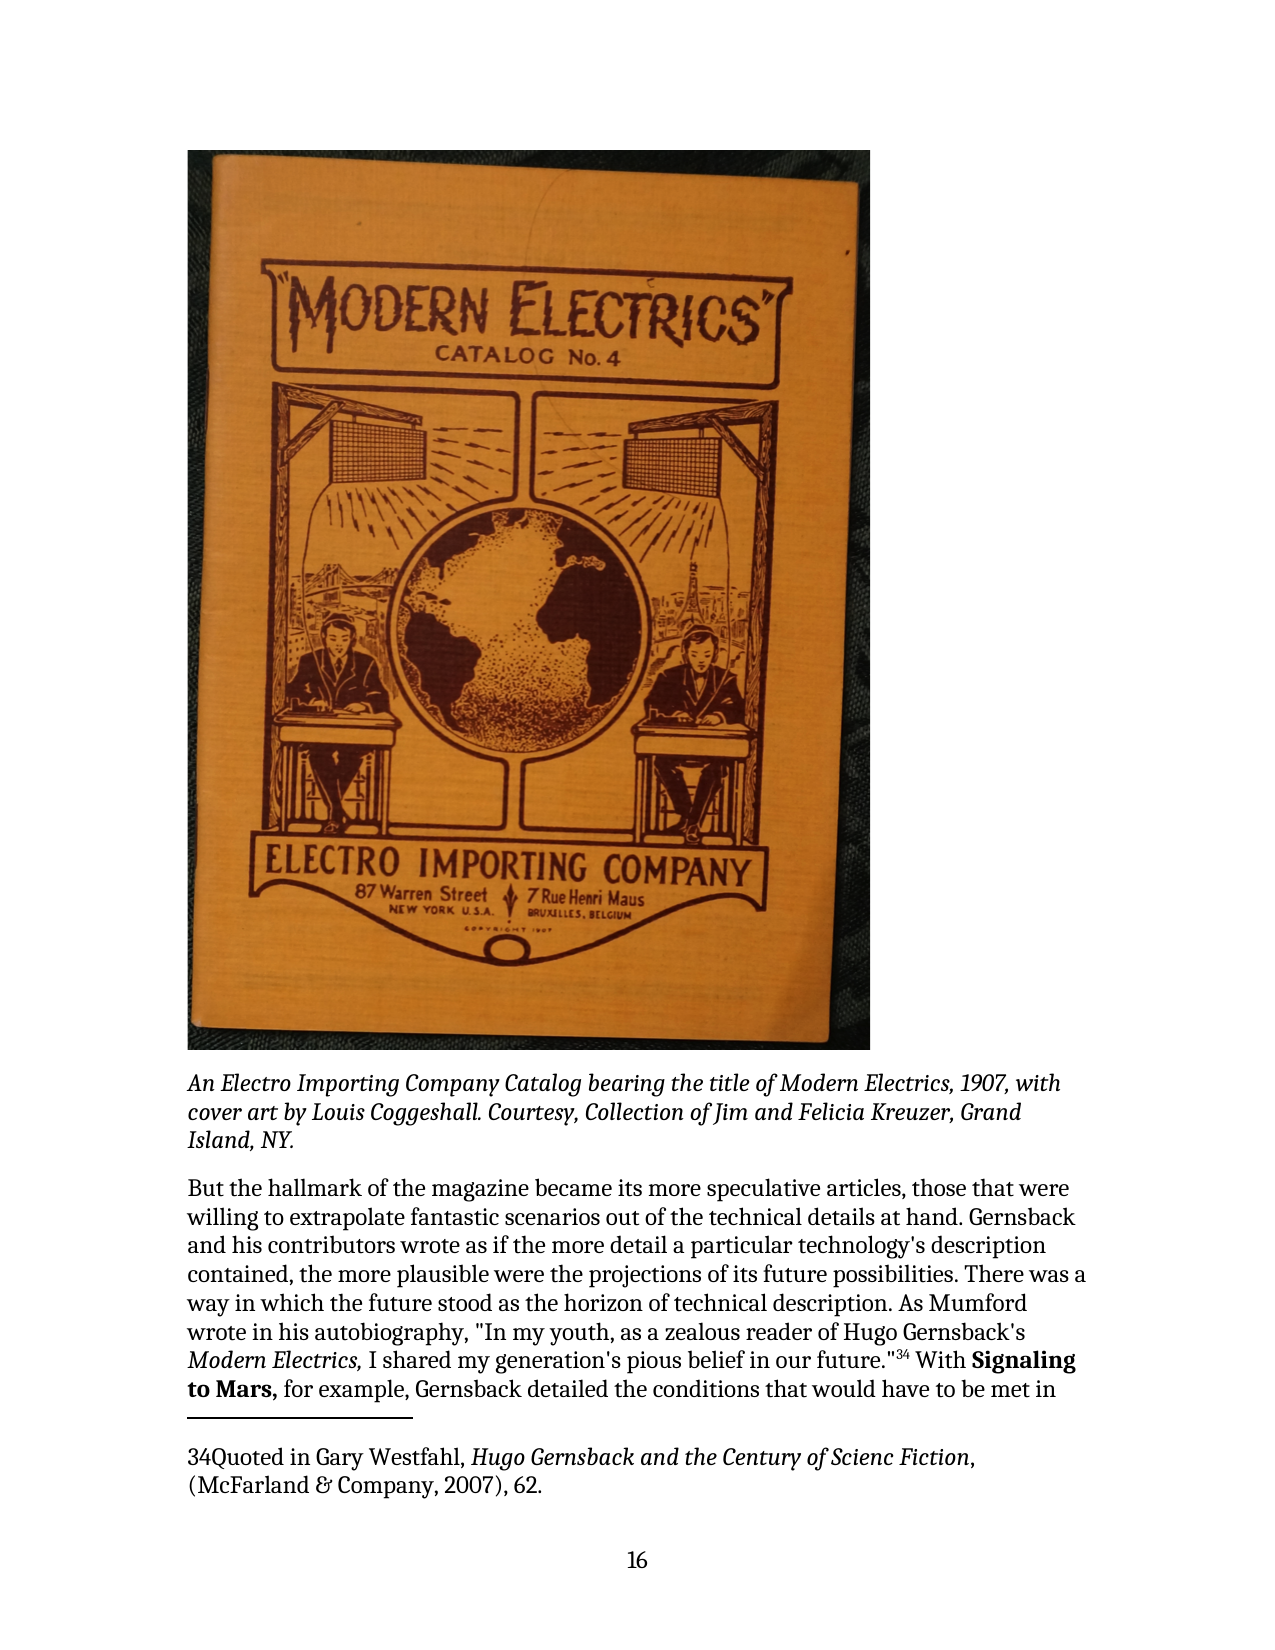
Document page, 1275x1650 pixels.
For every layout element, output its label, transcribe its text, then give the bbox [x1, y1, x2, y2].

text An Electro Importing Company Catalog bearing the title of Modern Electrics, 1907, with cover art by Louis Coggeshall. Courtesy, Collection of Jim and Felicia Kreuzer, Grand Island, NY. [187, 1069, 1087, 1155]
picture [187, 150, 871, 1050]
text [187, 1174, 1087, 1404]
